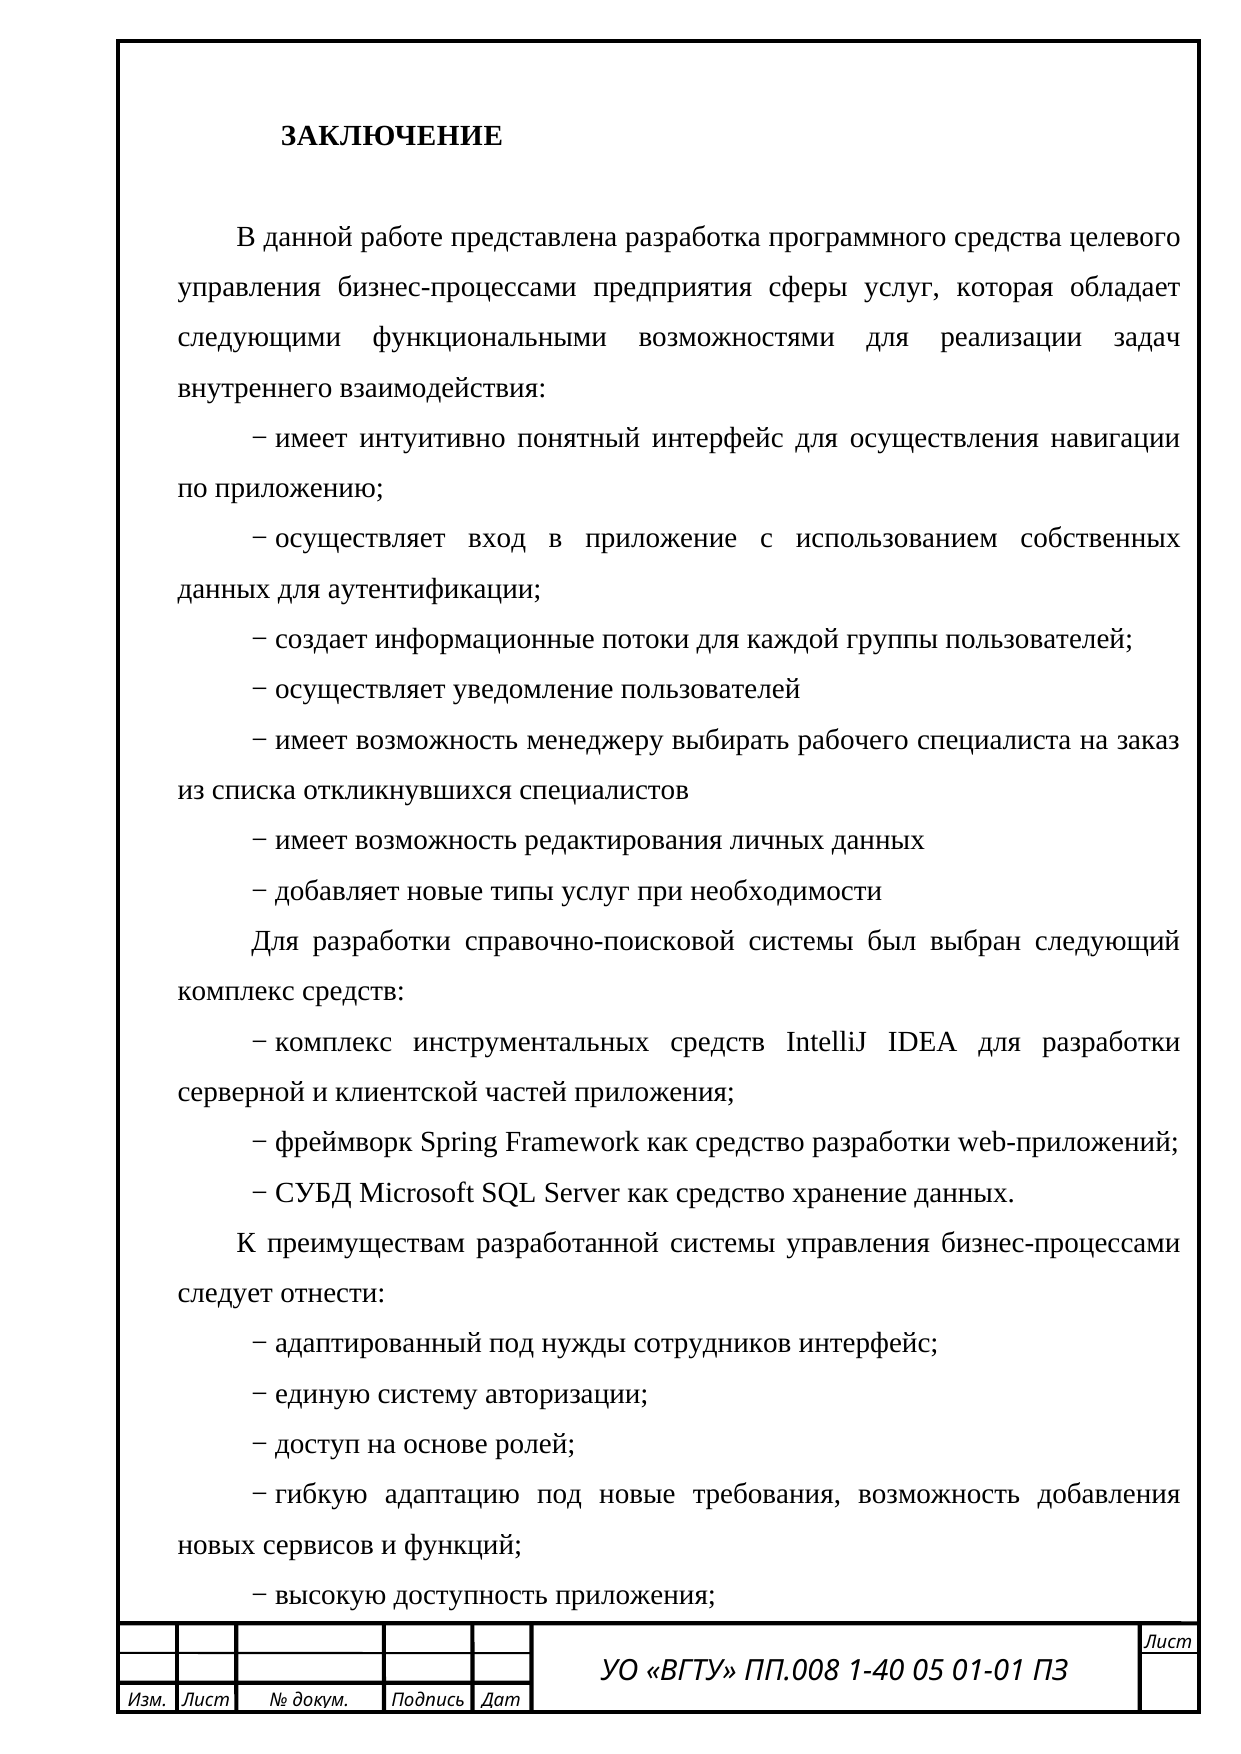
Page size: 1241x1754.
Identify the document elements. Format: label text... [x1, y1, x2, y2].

list комплекс инструментальных средств IntelliJ IDEA для разработки серверной и клиентской частей приложения; [177, 1024, 1181, 1108]
list осуществляет вход в приложение с использованием собственных данных для аутентификации; [177, 521, 1181, 604]
list фреймворк Spring Framework как средство разработки web-приложений; [177, 1124, 1181, 1158]
list СУБД Microsoft SQL Server как средство хранение данных. [177, 1175, 1181, 1208]
list гибкую адаптацию под новые требования, возможность добавления новых сервисов и функций; [177, 1477, 1181, 1560]
list создает информационные потоки для каждой группы пользователей; [177, 621, 1181, 655]
text К преимуществам разработанной системы управления бизнес-процессами следует отнести: [177, 1225, 1181, 1309]
list единую систему авторизации; [177, 1376, 1181, 1409]
list добавляет новые типы услуг при необходимости [177, 873, 1181, 906]
text В данной работе представлена разработка программного средства целевого управления бизнес-процессами предприятия сферы услуг, которая обладает следующими функциональными возможностями для реализации задач внутреннего взаимодействия: [177, 219, 1181, 403]
list высокую доступность приложения; [177, 1577, 1181, 1611]
list имеет возможность менеджеру выбирать рабочего специалиста на заказ из списка откликнувшихся специалистов [177, 722, 1181, 806]
text Для разработки справочно-поисковой системы был выбран следующий комплекс средств: [177, 923, 1181, 1007]
list доступ на основе ролей; [177, 1426, 1181, 1460]
list имеет возможность редактирования личных данных [177, 822, 1181, 856]
list адаптированный под нужды сотрудников интерфейс; [177, 1326, 1181, 1359]
subtitle Заключение [207, 118, 1137, 152]
list имеет интуитивно понятный интерфейс для осуществления навигации по приложению; [177, 420, 1181, 504]
list осуществляет уведомление пользователей [177, 672, 1181, 705]
